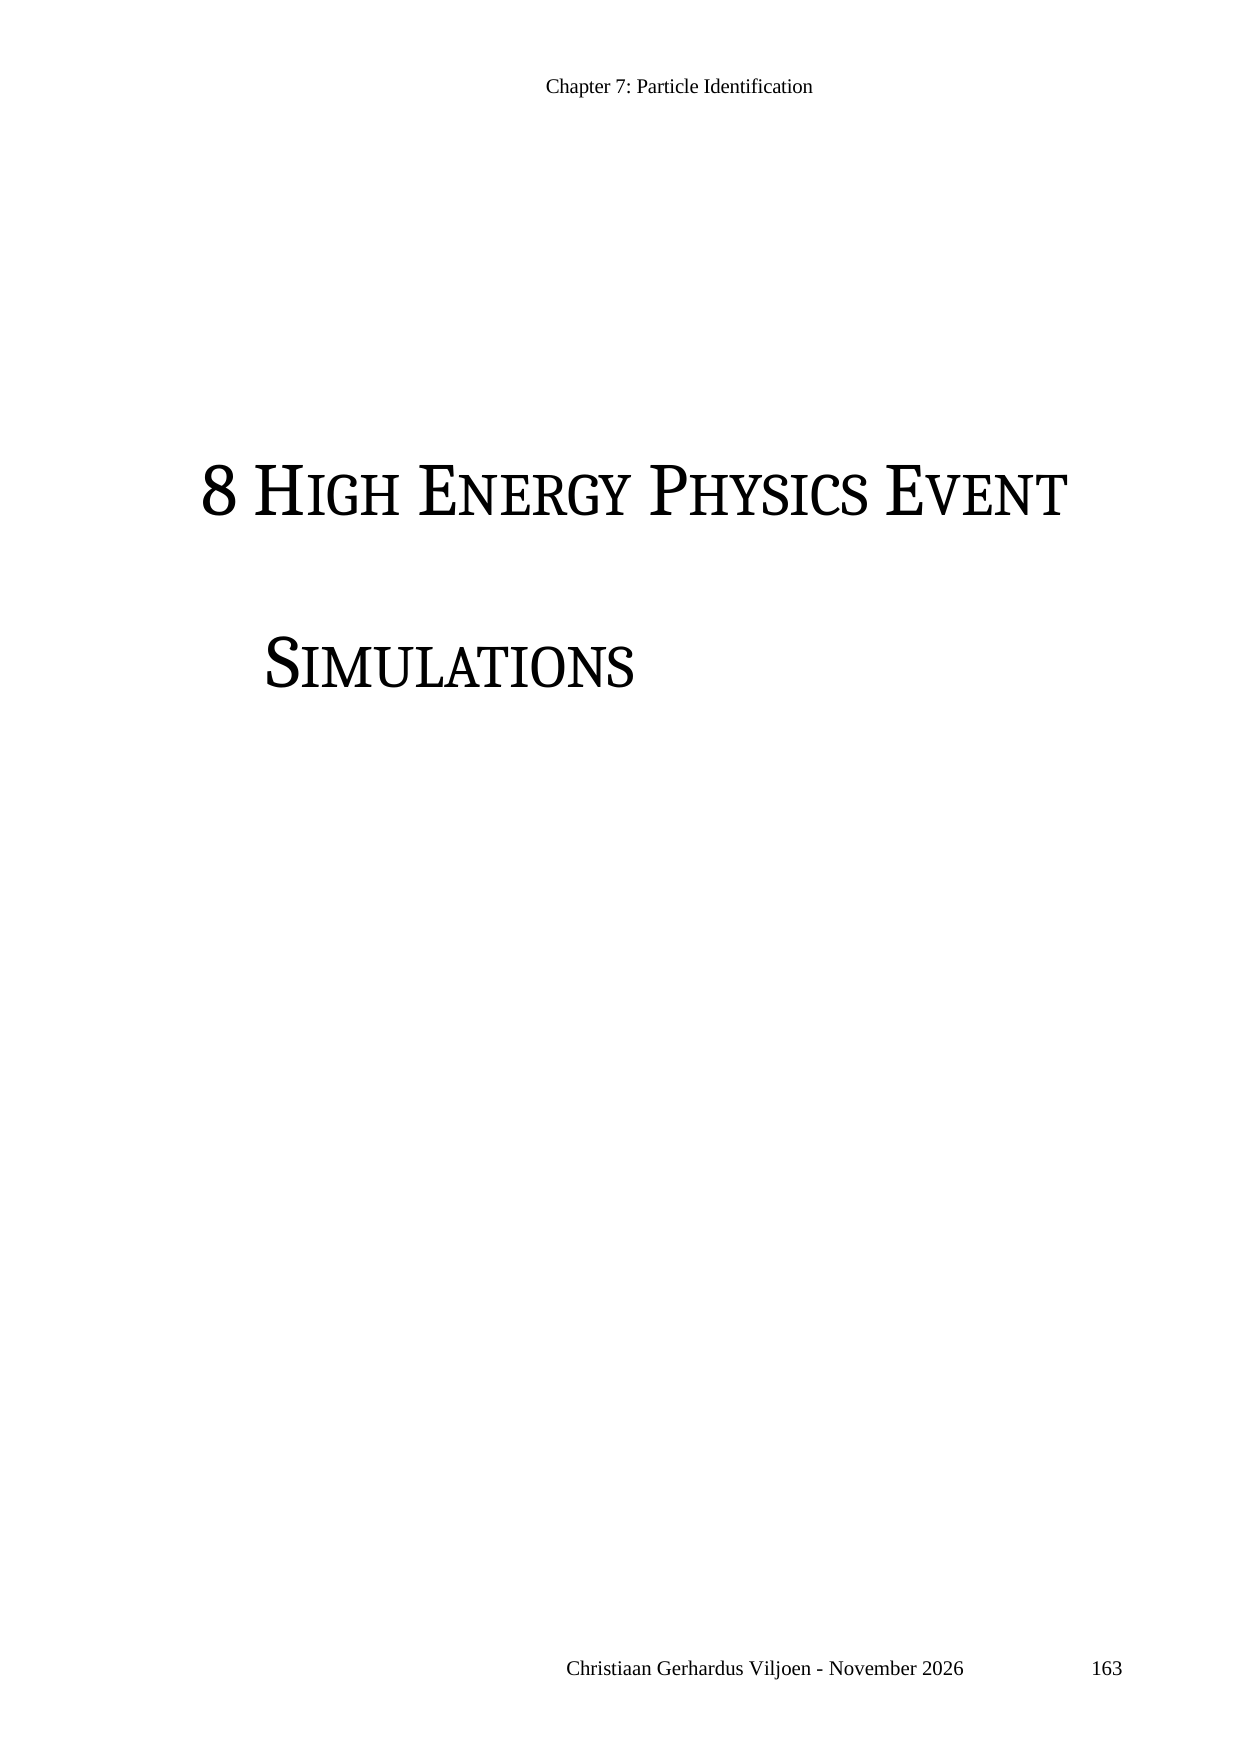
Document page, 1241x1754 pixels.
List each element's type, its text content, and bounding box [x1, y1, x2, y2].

subtitle High Energy Physics Event Simulations [201, 448, 1122, 707]
